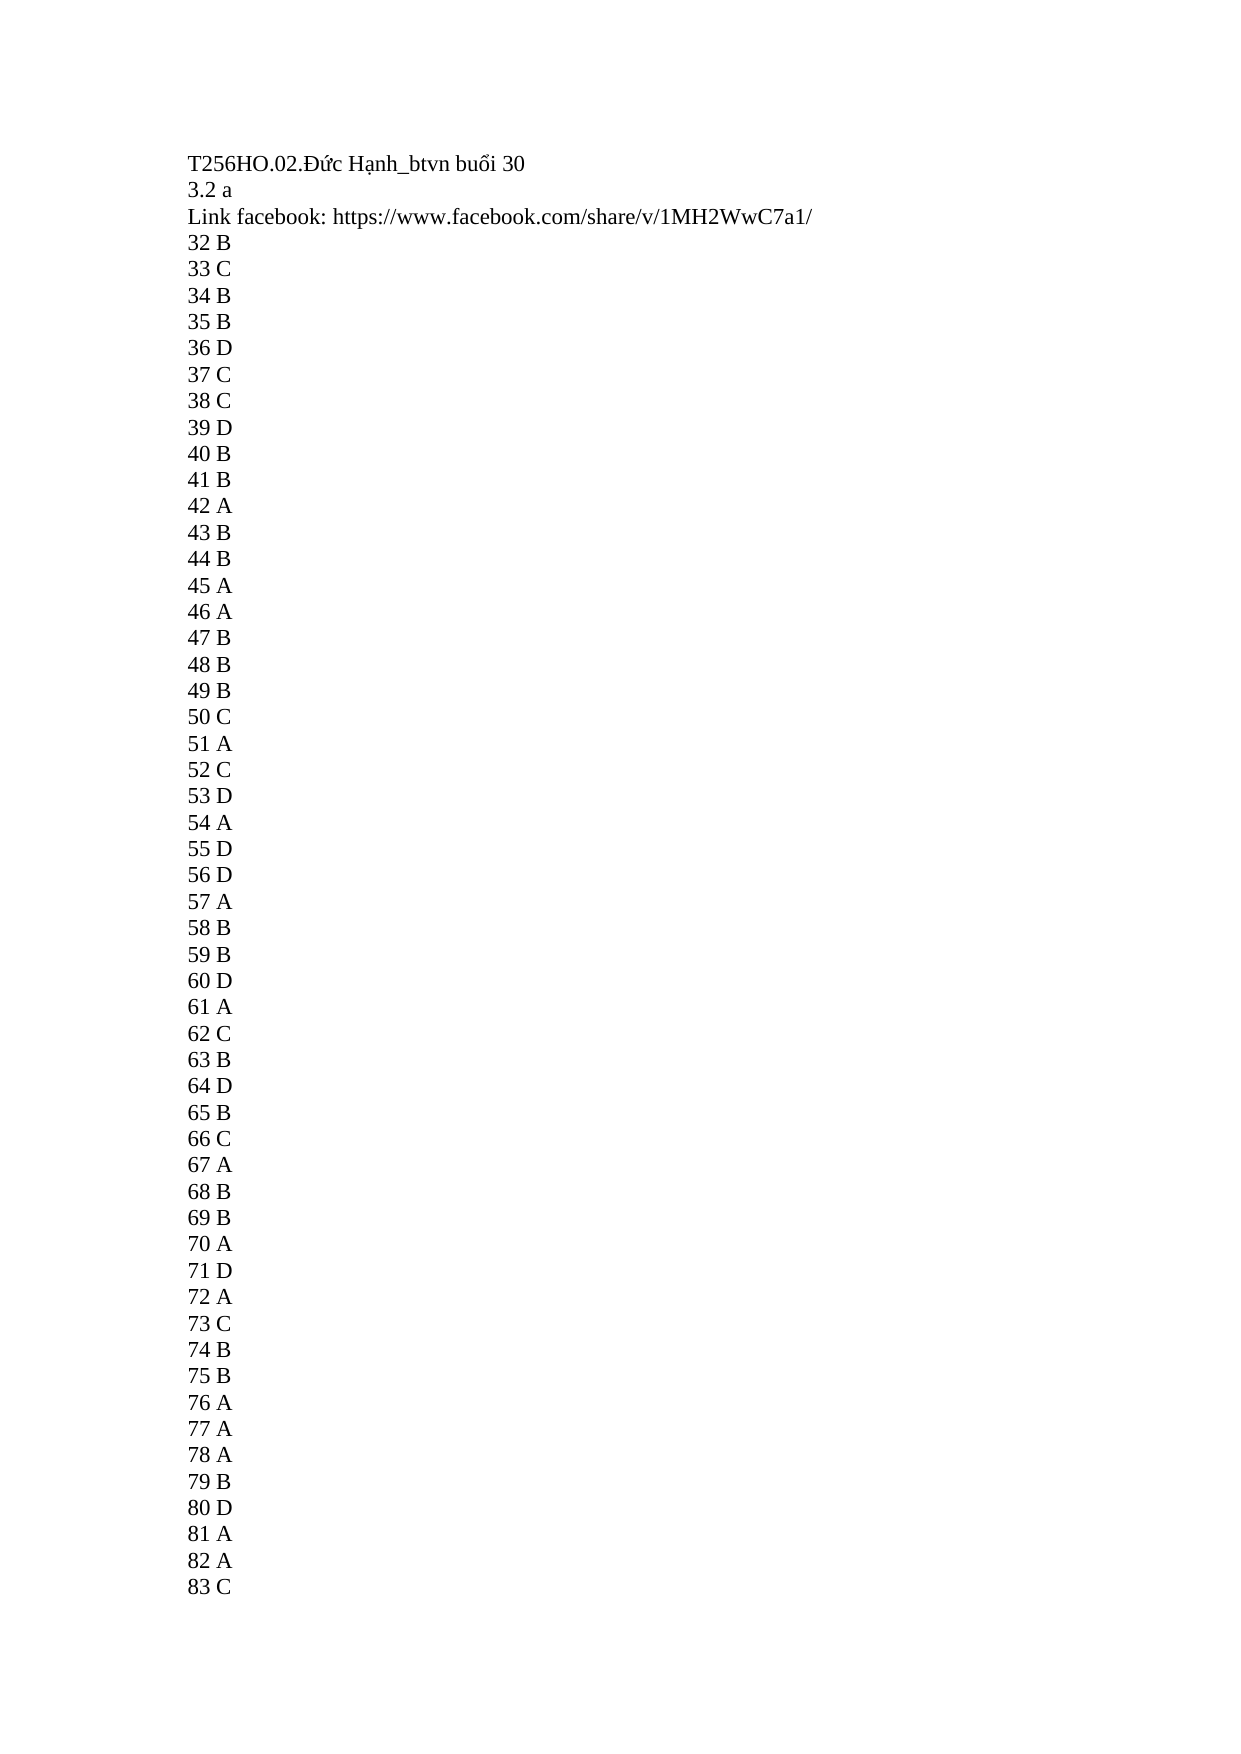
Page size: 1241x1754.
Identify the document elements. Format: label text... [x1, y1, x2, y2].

text 43 B [187, 519, 1053, 545]
text 49 B [187, 677, 1053, 703]
text 66 C [187, 1125, 1053, 1151]
text Link facebook: https://www.facebook.com/share/v/1MH2WwC7a1/ [187, 203, 1053, 229]
text 61 A [187, 993, 1053, 1020]
text 34 B [187, 282, 1053, 308]
text 39 D [187, 413, 1053, 440]
text 3.2 a [187, 176, 1053, 203]
text 55 D [187, 835, 1053, 862]
text 65 B [187, 1099, 1053, 1125]
text 57 A [187, 888, 1053, 914]
text 44 B [187, 545, 1053, 572]
text 52 C [187, 756, 1053, 782]
text 67 A [187, 1151, 1053, 1178]
text 36 D [187, 334, 1053, 361]
text 48 B [187, 651, 1053, 677]
text 80 D [187, 1494, 1053, 1520]
text 47 B [187, 624, 1053, 651]
text 32 B [187, 229, 1053, 255]
text 82 A [187, 1547, 1053, 1573]
text 64 D [187, 1072, 1053, 1099]
text 50 C [187, 703, 1053, 730]
text 79 B [187, 1468, 1053, 1494]
text 46 A [187, 598, 1053, 624]
text 42 A [187, 493, 1053, 519]
text 77 A [187, 1415, 1053, 1441]
text 53 D [187, 782, 1053, 809]
text 71 D [187, 1257, 1053, 1283]
text 45 A [187, 572, 1053, 598]
text 83 C [187, 1573, 1053, 1599]
text 69 B [187, 1204, 1053, 1231]
text 70 A [187, 1231, 1053, 1257]
text 75 B [187, 1362, 1053, 1389]
text 63 B [187, 1046, 1053, 1072]
text 73 C [187, 1309, 1053, 1336]
text T256HO.02.Đức Hạnh_btvn buổi 30 [187, 150, 1053, 176]
text 62 C [187, 1020, 1053, 1046]
text 81 A [187, 1520, 1053, 1547]
text 58 B [187, 914, 1053, 941]
text 68 B [187, 1178, 1053, 1204]
text 72 A [187, 1283, 1053, 1309]
text 54 A [187, 809, 1053, 835]
text 41 B [187, 466, 1053, 493]
text 74 B [187, 1336, 1053, 1362]
text 51 A [187, 730, 1053, 756]
text 37 C [187, 361, 1053, 387]
text 35 B [187, 308, 1053, 334]
text 33 C [187, 255, 1053, 282]
text 59 B [187, 941, 1053, 967]
text 56 D [187, 862, 1053, 888]
text 38 C [187, 387, 1053, 413]
text 40 B [187, 440, 1053, 466]
text 60 D [187, 967, 1053, 993]
text 76 A [187, 1389, 1053, 1415]
text 78 A [187, 1441, 1053, 1468]
